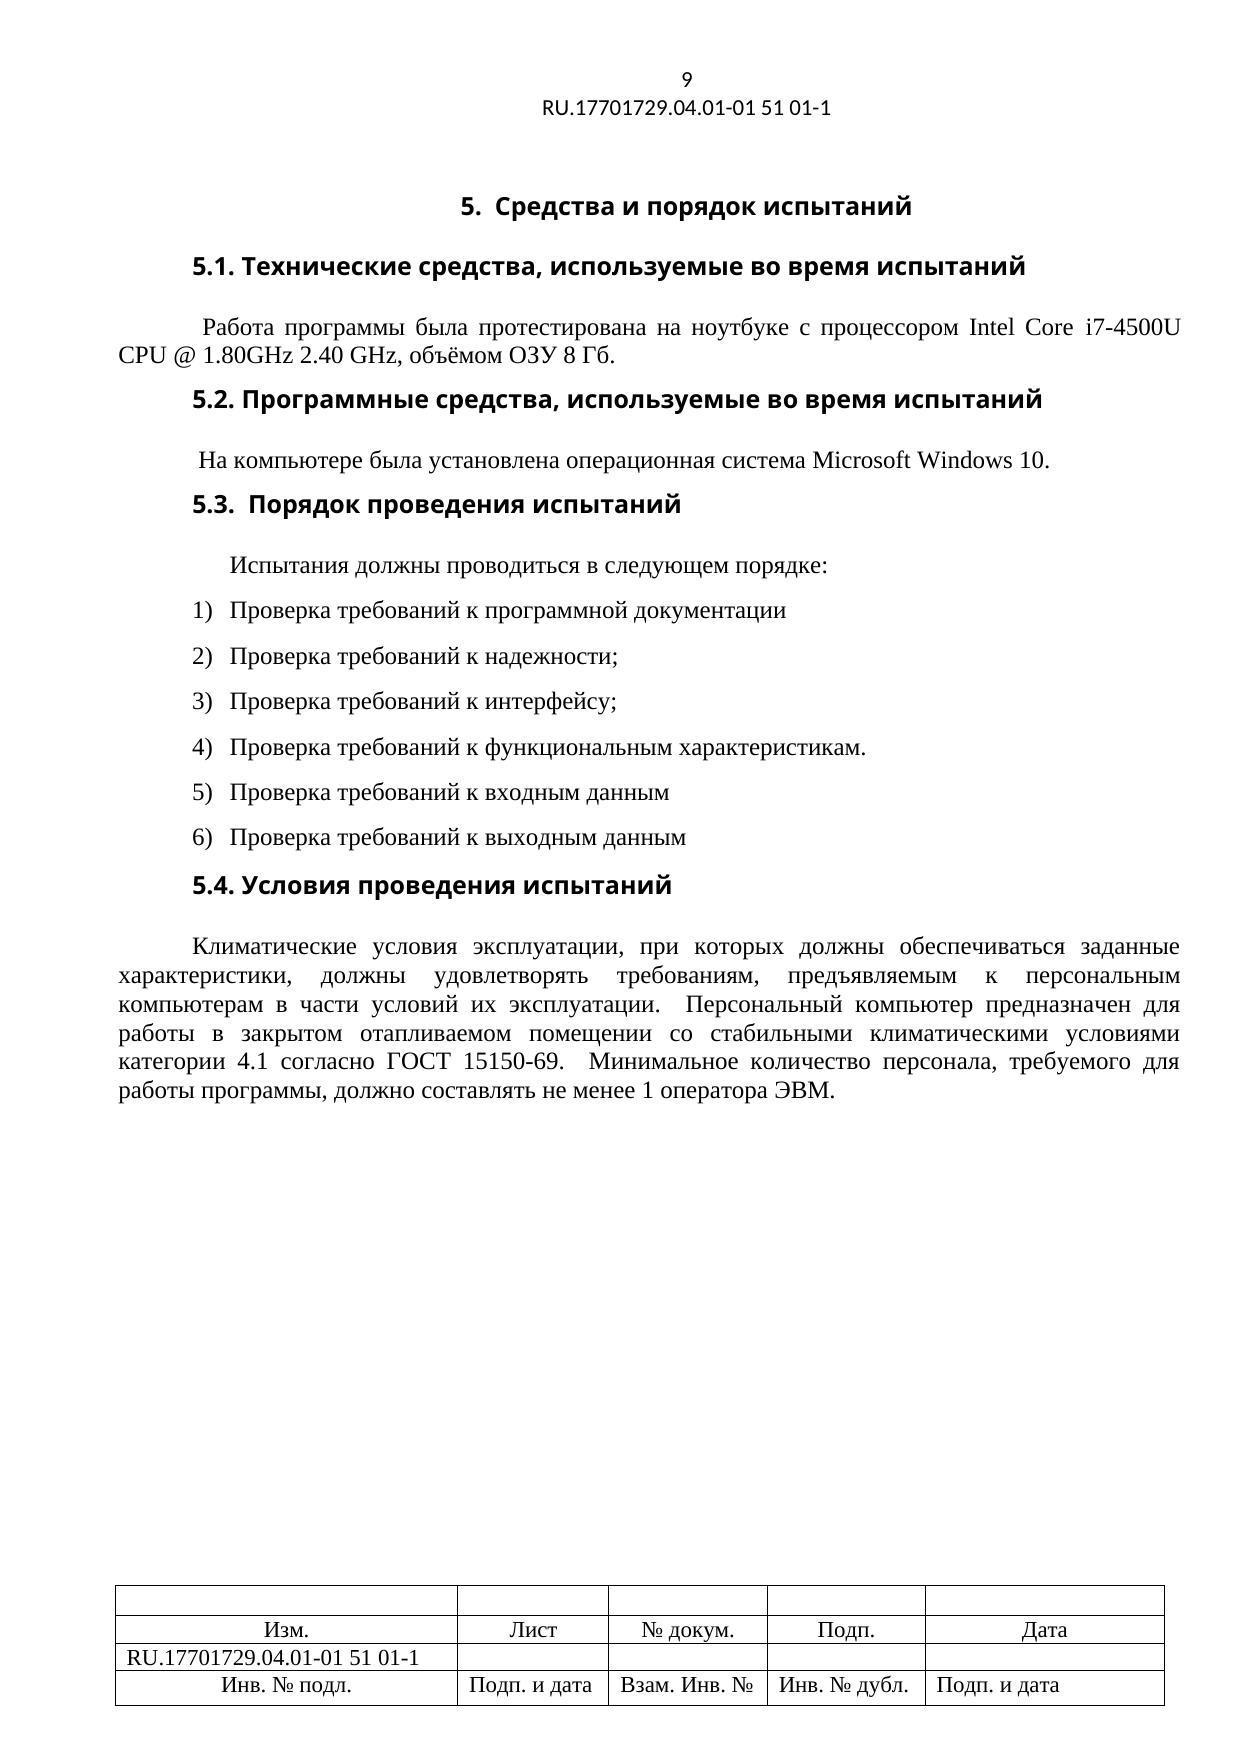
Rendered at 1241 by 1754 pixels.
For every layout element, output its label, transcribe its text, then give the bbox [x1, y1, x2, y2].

list Испытания должны проводиться в следующем порядке: [229, 550, 1181, 579]
text 5.1. Технические средства, используемые во время испытаний [118, 248, 1181, 282]
text 5.4. Условия проведения испытаний [118, 868, 1181, 902]
text Проверка требований к функциональным характеристикам. [192, 732, 1181, 760]
text На компьютере была установлена операционная система Microsoft Windows 10. [118, 445, 1181, 474]
text Проверка требований к входным данным [192, 777, 1181, 806]
text Работа программы была протестирована на ноутбуке с процессором Intel Core i7-4500U CPU @ 1.80GHz 2.40 GHz, объёмом ОЗУ 8 Гб. [118, 312, 1181, 369]
text Проверка требований к надежности; [192, 641, 1181, 669]
text 5.3. Порядок проведения испытаний [118, 486, 1181, 521]
text Проверка требований к интерфейсу; [192, 686, 1181, 715]
text Климатические условия эксплуатации, при которых должны обеспечиваться заданные характеристики, должны удовлетворять требованиям, предъявляемым к персональным компьютерам в части условий их эксплуатации. Персональный компьютер предназначен для работы в закрытом отапливаемом помещении со стабильными климатическими условиями категории 4.1 согласно ГОСТ 15150-69. Минимальное количество персонала, требуемого для работы программы, должно составлять не менее 1 оператора ЭВМ. [118, 931, 1181, 1104]
text 5. Средства и порядок испытаний [118, 189, 1181, 223]
text Проверка требований к выходным данным [192, 822, 1181, 851]
text 5.2. Программные средства, используемые во время испытаний [118, 382, 1181, 416]
list Проверка требований к программной документации [192, 595, 1181, 624]
